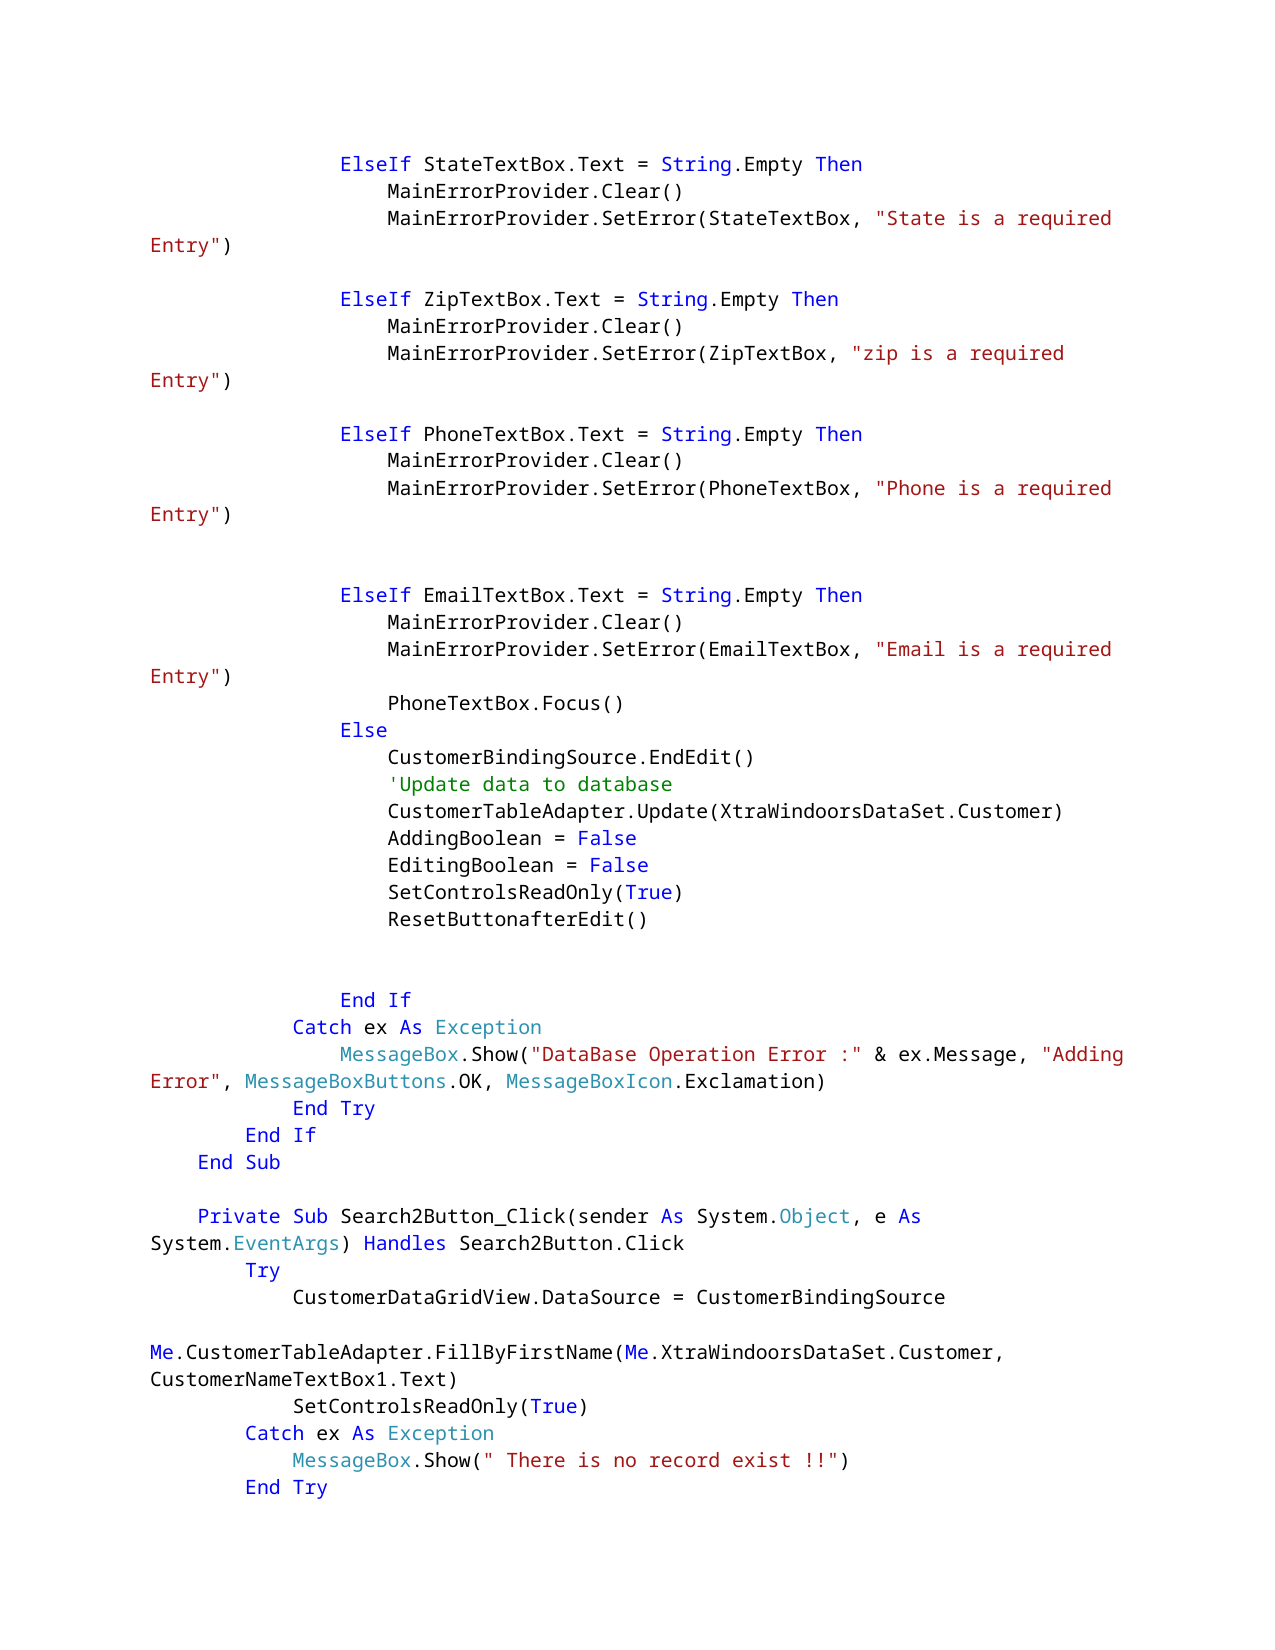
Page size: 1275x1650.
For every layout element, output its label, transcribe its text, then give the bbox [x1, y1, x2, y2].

text SetControlsReadOnly(True) [150, 1392, 1125, 1419]
text MessageBox.Show(" There is no record exist !!") [150, 1446, 1125, 1473]
text MainErrorProvider.SetError(PhoneTextBox, "Phone is a required Entry") [150, 474, 1125, 528]
text End Try [150, 1094, 1125, 1121]
text End Sub [150, 1148, 1125, 1175]
text CustomerBindingSource.EndEdit() [150, 743, 1125, 771]
text MainErrorProvider.Clear() [150, 312, 1125, 339]
text MainErrorProvider.Clear() [150, 177, 1125, 204]
text Me.CustomerTableAdapter.FillByFirstName(Me.XtraWindoorsDataSet.Customer, CustomerNameTextBox1.Text) [150, 1310, 1125, 1392]
text MainErrorProvider.Clear() [150, 609, 1125, 636]
text MainErrorProvider.SetError(ZipTextBox, "zip is a required Entry") [150, 339, 1125, 393]
text Private Sub Search2Button_Click(sender As System.Object, e As System.EventArgs) Handles Search2Button.Click [150, 1202, 1125, 1256]
text ElseIf StateTextBox.Text = String.Empty Then [150, 150, 1125, 177]
text 'Update data to database [150, 771, 1125, 797]
text ElseIf ZipTextBox.Text = String.Empty Then [150, 285, 1125, 312]
text ElseIf PhoneTextBox.Text = String.Empty Then [150, 420, 1125, 447]
text MainErrorProvider.SetError(StateTextBox, "State is a required Entry") [150, 204, 1125, 258]
text MainErrorProvider.Clear() [150, 447, 1125, 474]
text ElseIf EmailTextBox.Text = String.Empty Then [150, 582, 1125, 609]
text SetControlsReadOnly(True) [150, 878, 1125, 905]
text CustomerTableAdapter.Update(XtraWindoorsDataSet.Customer) [150, 797, 1125, 824]
text MainErrorProvider.SetError(EmailTextBox, "Email is a required Entry") [150, 636, 1125, 689]
text MessageBox.Show("DataBase Operation Error :" & ex.Message, "Adding Error", MessageBoxButtons.OK, MessageBoxIcon.Exclamation) [150, 1040, 1125, 1094]
text End If [150, 986, 1125, 1013]
text CustomerDataGridView.DataSource = CustomerBindingSource [150, 1283, 1125, 1310]
text Else [150, 717, 1125, 743]
text End If [150, 1121, 1125, 1148]
text Try [150, 1256, 1125, 1283]
text Catch ex As Exception [150, 1013, 1125, 1040]
text End Try [150, 1473, 1125, 1500]
text AddingBoolean = False [150, 824, 1125, 851]
text PhoneTextBox.Focus() [150, 689, 1125, 717]
text Catch ex As Exception [150, 1419, 1125, 1446]
text ResetButtonafterEdit() [150, 905, 1125, 932]
text EditingBoolean = False [150, 851, 1125, 878]
